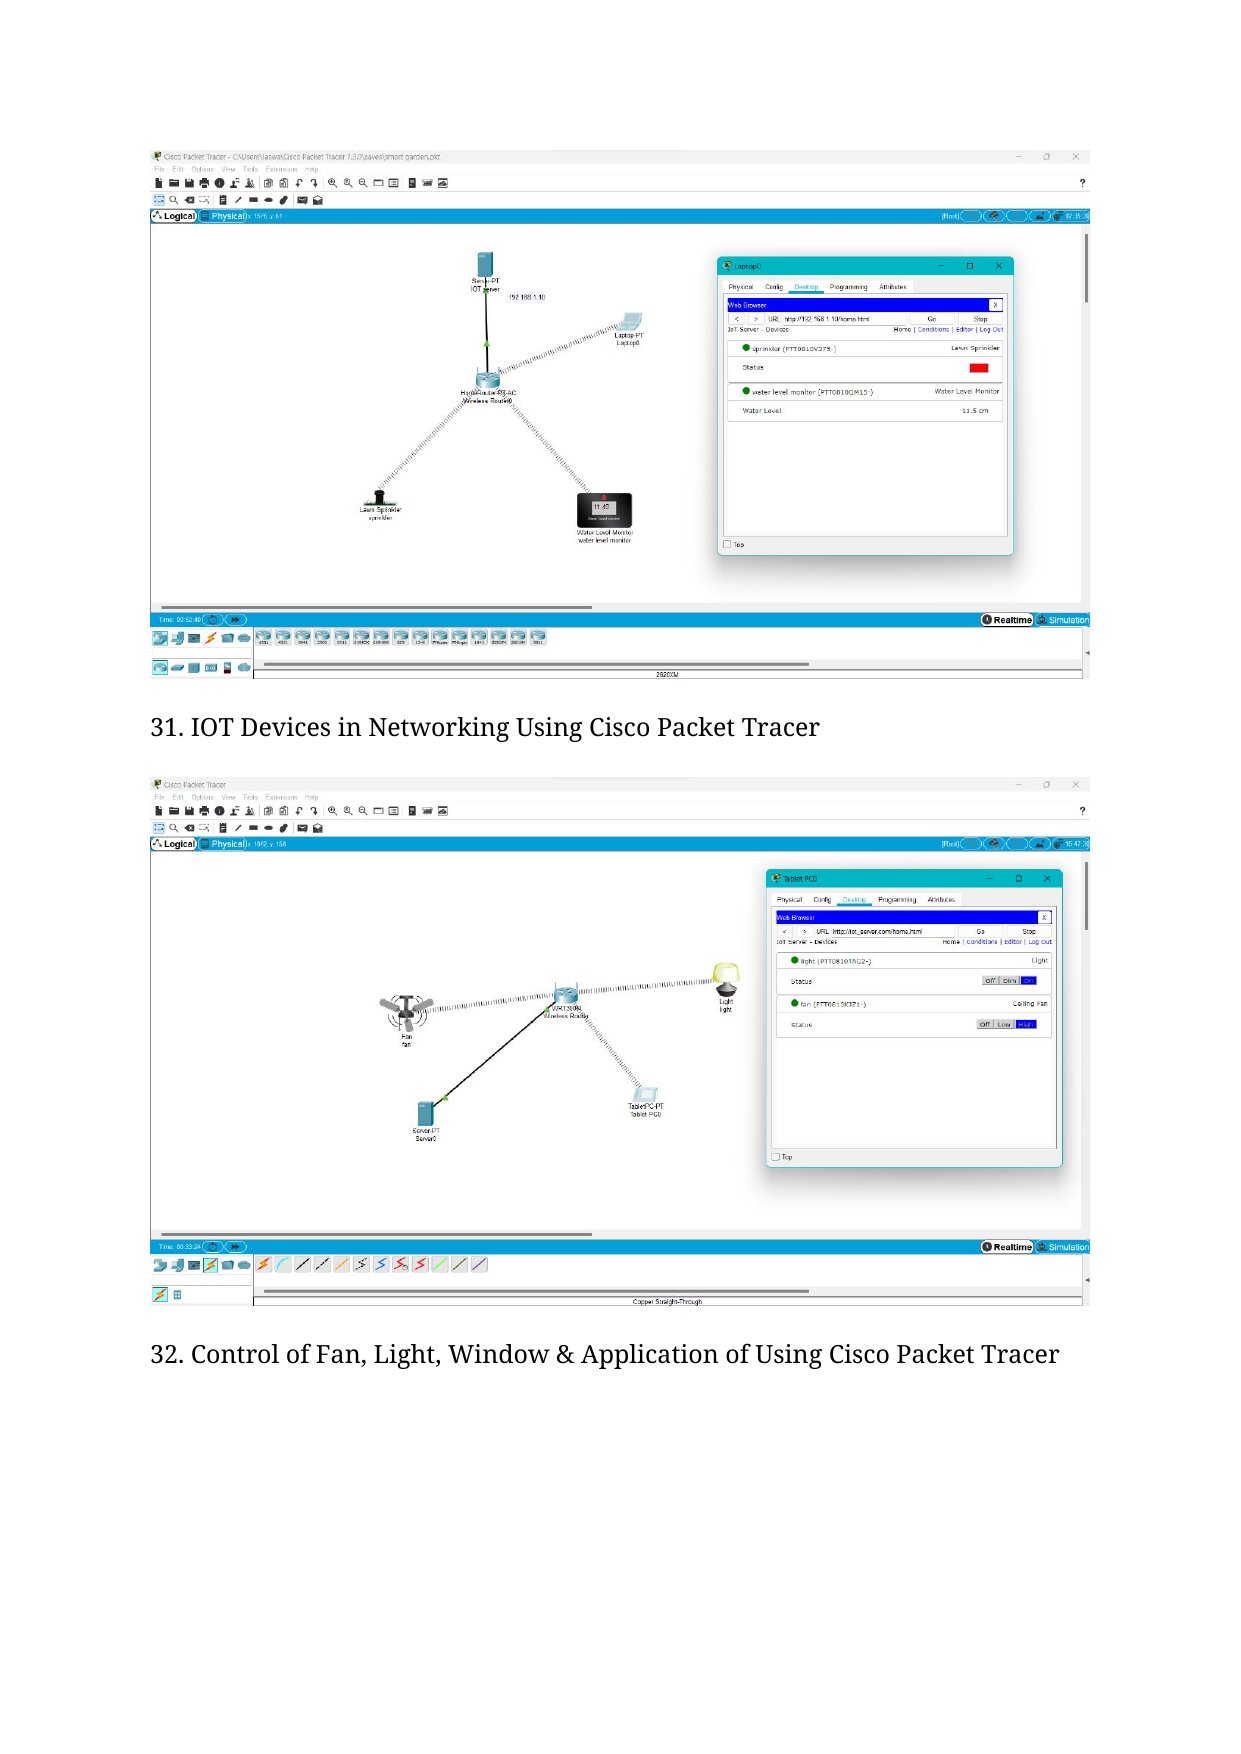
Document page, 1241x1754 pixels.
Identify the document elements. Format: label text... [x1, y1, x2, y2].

picture [150, 150, 1091, 679]
picture [187, 618, 203, 622]
picture [150, 777, 1091, 1306]
picture [194, 1245, 202, 1250]
text 31. IOT Devices in Networking Using Cisco Packet Tracer [150, 709, 1090, 743]
text 32. Control of Fan, Light, Window & Application of Using Cisco Packet Tracer [150, 1337, 1090, 1371]
picture [160, 618, 173, 622]
picture [1067, 842, 1079, 846]
picture [1084, 840, 1091, 848]
